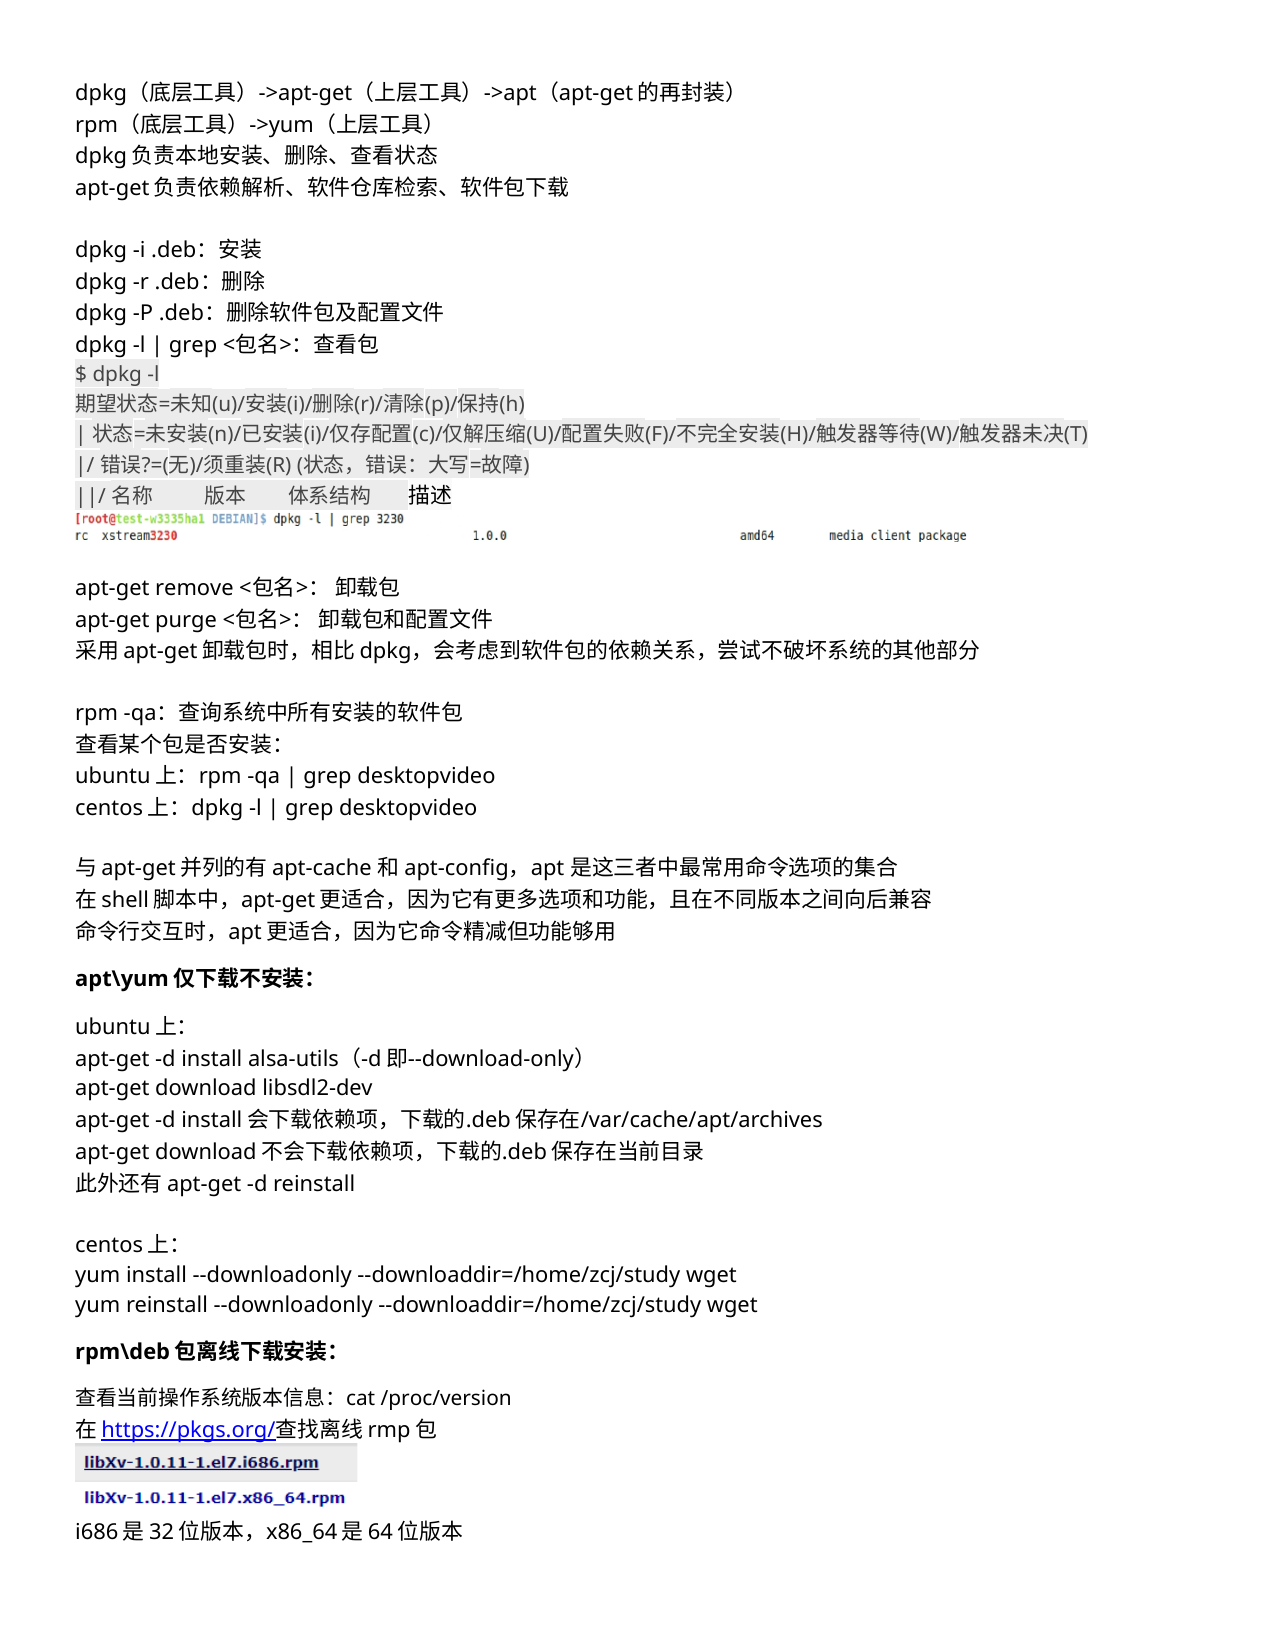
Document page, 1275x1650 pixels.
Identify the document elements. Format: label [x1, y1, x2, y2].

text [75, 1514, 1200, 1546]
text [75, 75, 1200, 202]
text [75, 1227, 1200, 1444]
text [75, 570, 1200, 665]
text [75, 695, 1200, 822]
picture [75, 510, 972, 542]
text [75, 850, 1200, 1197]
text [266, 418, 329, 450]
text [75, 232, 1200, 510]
picture [75, 1443, 358, 1515]
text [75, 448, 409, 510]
